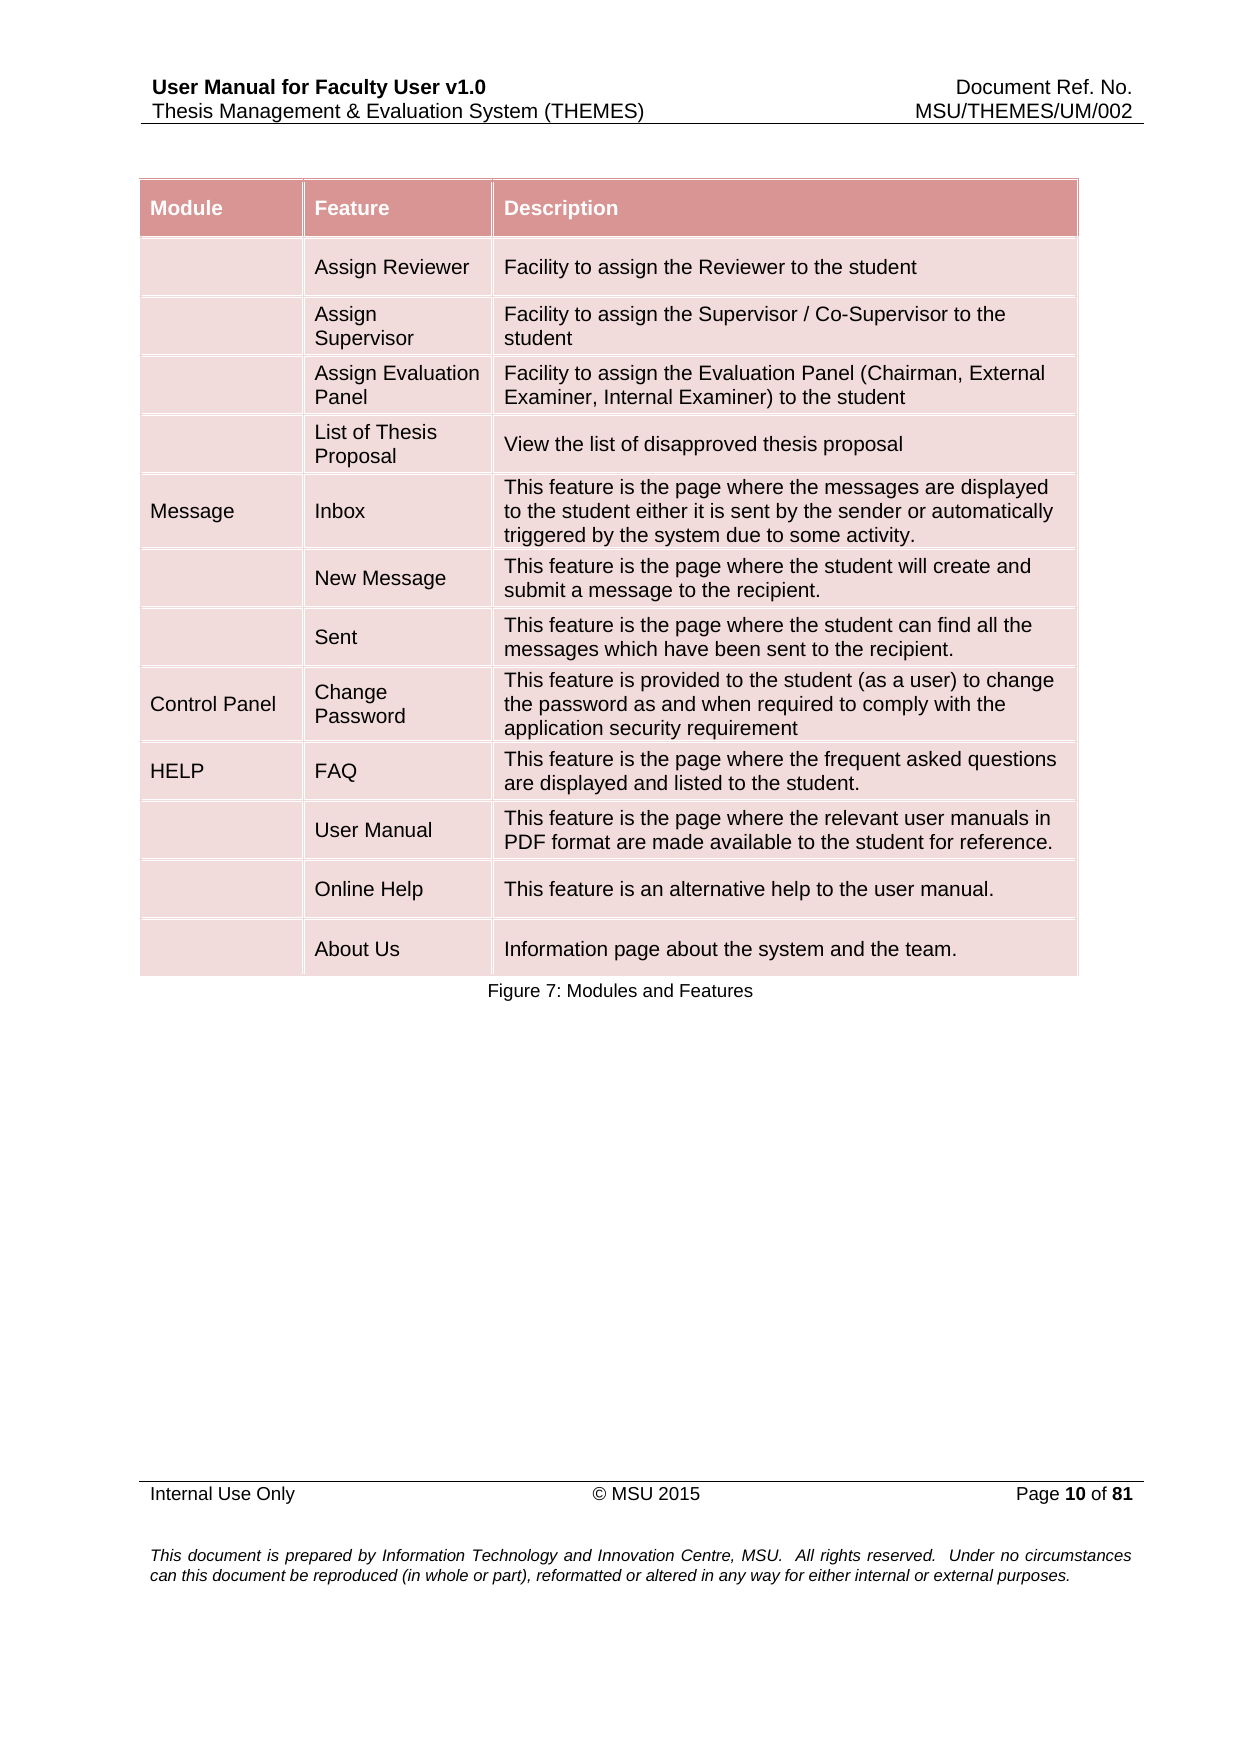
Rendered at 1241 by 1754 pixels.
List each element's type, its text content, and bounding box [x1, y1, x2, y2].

table_cell Information page about the system and the team. [493, 917, 1079, 976]
table_cell [139, 917, 303, 976]
table_cell [139, 354, 303, 413]
table_cell This feature is the page where the student will create and submit a message to the recipient. [493, 547, 1079, 606]
table_header Feature [303, 178, 493, 236]
table_cell Change Password [305, 668, 491, 740]
table_cell User Manual [305, 802, 491, 858]
table_cell This feature is the page where the relevant user manuals in PDF format are made available to the student for reference. [493, 799, 1079, 858]
table_cell View the list of disapproved thesis proposal [493, 413, 1079, 472]
table_cell This feature is the page where the frequent asked questions are displayed and listed to the student. [493, 740, 1079, 799]
table_cell Control Panel [139, 665, 303, 740]
table_cell Message [139, 472, 303, 547]
table_cell [139, 413, 303, 472]
table_header Module [140, 180, 303, 236]
table_cell Online Help [305, 861, 491, 917]
table_cell Facility to assign the Supervisor / Co-Supervisor to the student [494, 295, 1077, 354]
table_cell Assign Evaluation Panel [305, 357, 491, 413]
table_cell [139, 799, 303, 858]
table_cell Facility to assign the Reviewer to the student [494, 236, 1077, 295]
table_cell Facility to assign the Evaluation Panel (Chairman, External Examiner, Internal Examiner) to the student [493, 354, 1079, 413]
table_header Description [493, 180, 1077, 236]
table_cell This feature is provided to the student (as a user) to change the password as and when required to comply with the application security requirement [493, 665, 1079, 740]
table_cell New Message [305, 550, 491, 606]
table_cell [140, 236, 302, 295]
table_cell Assign Supervisor [305, 298, 491, 354]
table_cell Sent [305, 609, 491, 665]
table_cell This feature is the page where the student can find all the messages which have been sent to the recipient. [493, 606, 1079, 665]
table_cell [140, 295, 302, 354]
table_cell This feature is the page where the messages are displayed to the student either it is sent by the sender or automatically triggered by the system due to some activity. [493, 472, 1079, 547]
table_cell [139, 858, 303, 917]
table_cell Assign Reviewer [305, 239, 491, 295]
table_cell List of Thesis Proposal [305, 416, 491, 472]
text Figure 7: Modules and Features [150, 979, 1090, 1001]
table_cell [139, 547, 303, 606]
table_cell [139, 606, 303, 665]
table_cell FAQ [305, 743, 491, 799]
table_cell Inbox [305, 475, 491, 547]
table_cell About Us [303, 917, 493, 976]
table_cell This feature is an alternative help to the user manual. [493, 858, 1079, 917]
table_cell HELP [139, 740, 303, 799]
